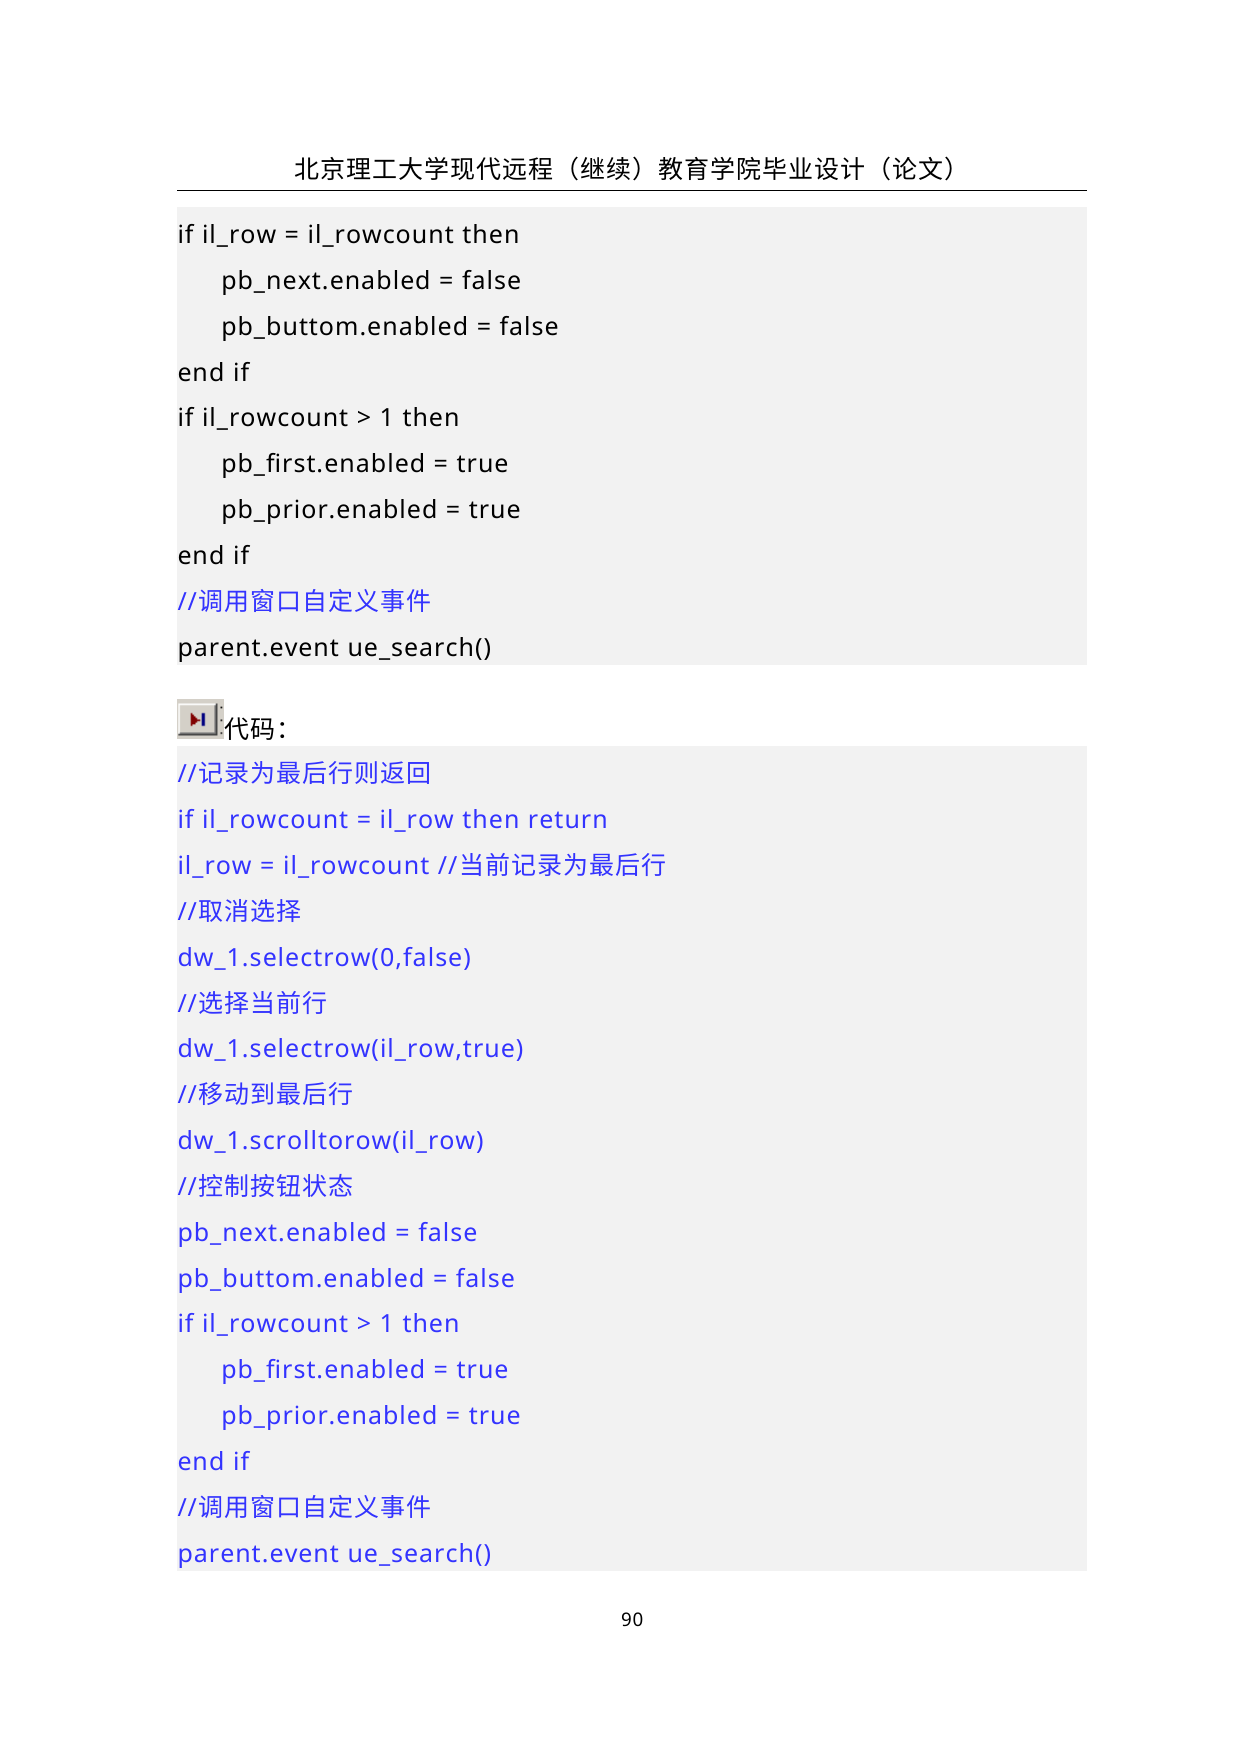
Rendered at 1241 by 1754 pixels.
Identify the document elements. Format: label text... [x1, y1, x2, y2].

text 代码： [177, 699, 1087, 746]
text //选择当前行 [177, 975, 1087, 1021]
text //记录为最后行则返回 [177, 746, 1087, 792]
text if il_rowcount = il_row then return [177, 792, 1087, 838]
text end if [177, 344, 1087, 390]
text pb_buttom.enabled = false [177, 1250, 1087, 1296]
text end if [177, 528, 1087, 573]
text pb_prior.enabled = true [177, 1388, 1087, 1434]
text if il_row = il_rowcount then [177, 207, 1087, 253]
text il_row = il_rowcount //当前记录为最后行 [177, 838, 1087, 884]
text //控制按钮状态 [177, 1159, 1087, 1204]
text pb_next.enabled = false [177, 1204, 1087, 1250]
text if il_rowcount > 1 then [177, 390, 1087, 436]
text dw_1.scrolltorow(il_row) [177, 1113, 1087, 1159]
text //调用窗口自定义事件 [177, 1479, 1087, 1525]
text if il_rowcount > 1 then [177, 1296, 1087, 1342]
text end if [177, 1434, 1087, 1479]
picture [177, 699, 224, 739]
text pb_first.enabled = true [177, 436, 1087, 482]
text //移动到最后行 [177, 1067, 1087, 1113]
text pb_next.enabled = false [177, 253, 1087, 298]
text dw_1.selectrow(il_row,true) [177, 1021, 1087, 1067]
text //取消选择 [177, 884, 1087, 929]
text dw_1.selectrow(0,false) [177, 929, 1087, 975]
text //调用窗口自定义事件 [177, 573, 1087, 619]
text parent.event ue_search() [177, 619, 1087, 665]
text parent.event ue_search() [177, 1525, 1087, 1571]
text pb_first.enabled = true [177, 1342, 1087, 1388]
text pb_prior.enabled = true [177, 482, 1087, 528]
text pb_buttom.enabled = false [177, 298, 1087, 344]
